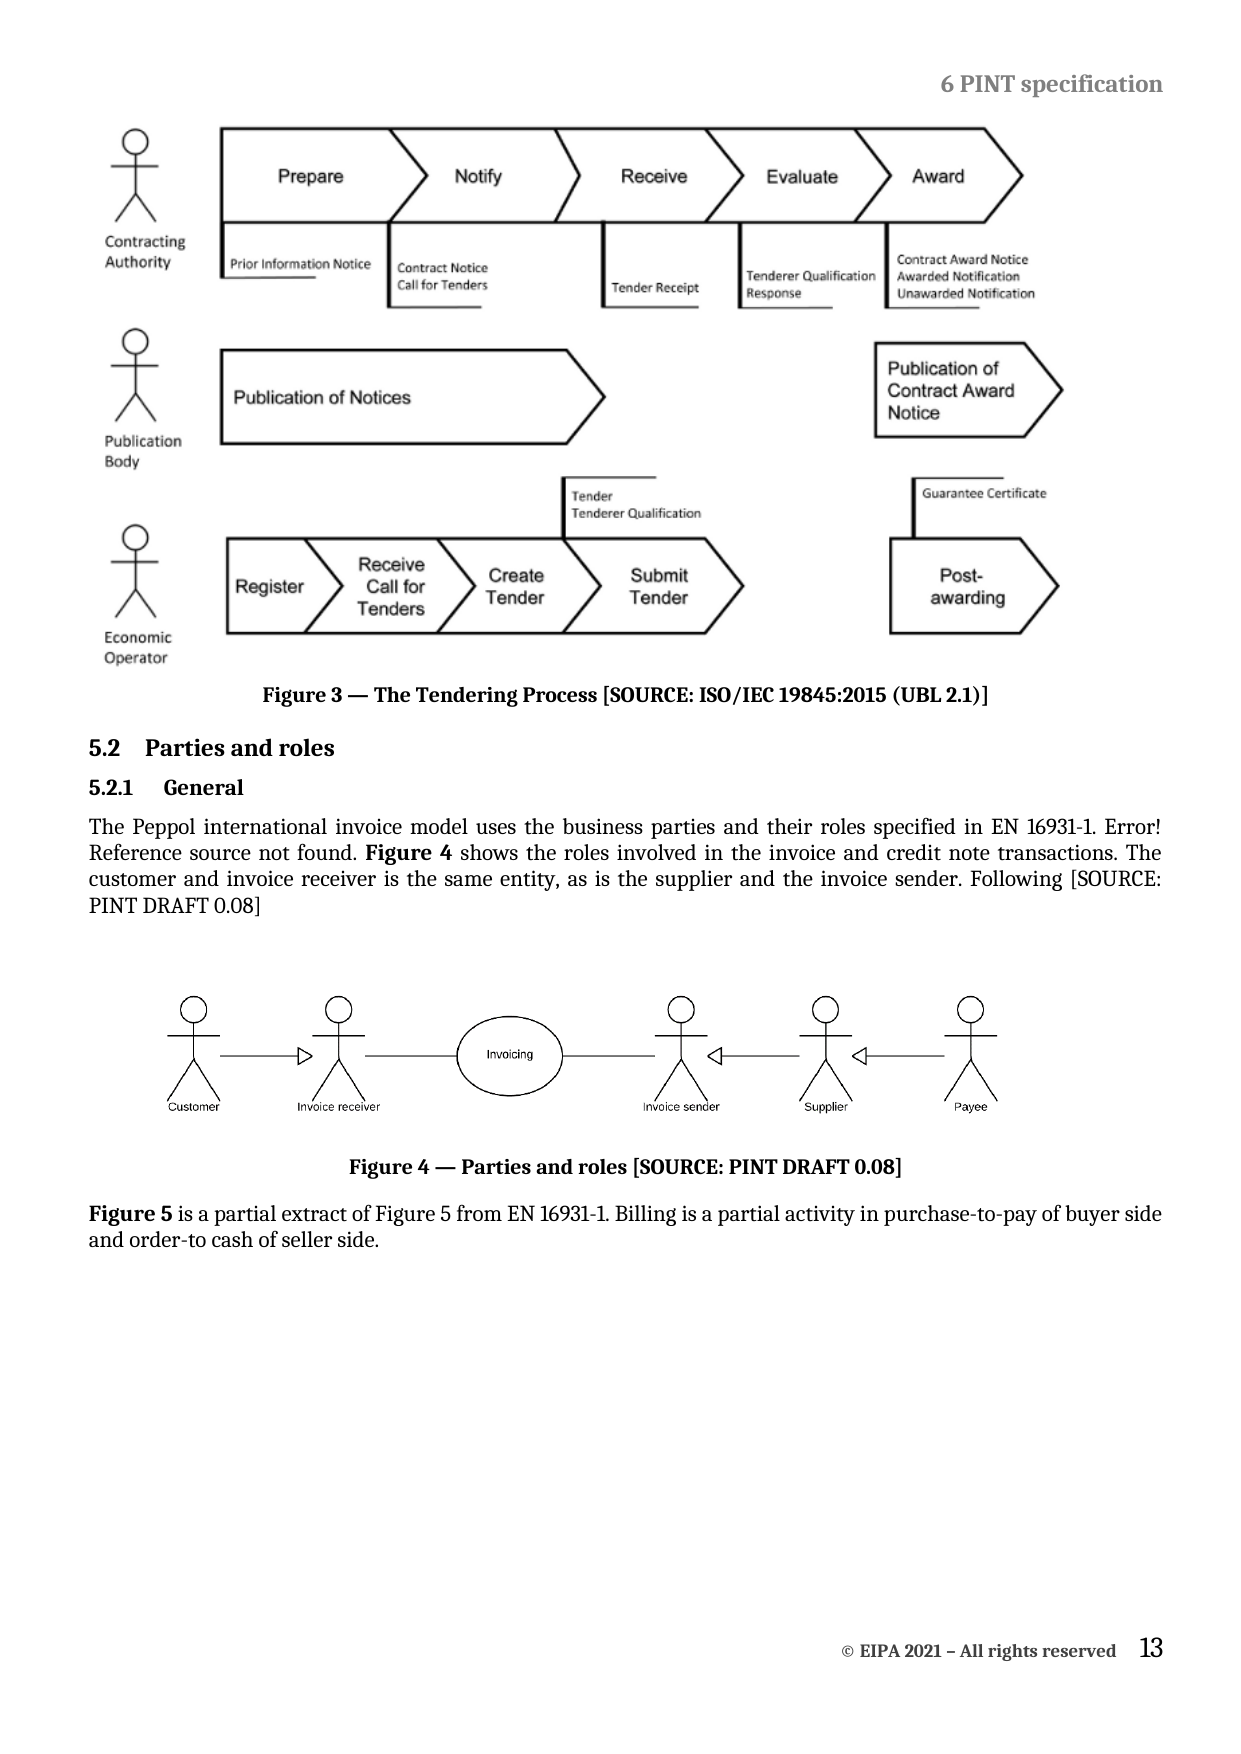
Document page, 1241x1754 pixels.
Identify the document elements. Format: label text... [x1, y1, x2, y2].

text Figure 3 — The Tendering Process [SOURCE: ISO/IEC 19845:2015 (UBL 2.1)] [89, 683, 1163, 708]
subtitle Parties and roles [89, 733, 1163, 762]
text Figure 4 — Parties and roles [SOURCE: PINT DRAFT 0.08] [89, 1154, 1163, 1180]
subtitle General [89, 775, 1163, 801]
text The Peppol international invoice model uses the business parties and their roles specified in EN 16931-1. Error! Reference source not found. Figure 4 shows the roles involved in the invoice and credit note transactions. The customer and invoice receiver is the same entity, as is the supplier and the invoice sender. Following [SOURCE: PINT DRAFT 0.08] [89, 813, 1163, 919]
text Figure 5 is a partial extract of Figure 5 from EN 16931-1. Billing is a partial activity in purchase-to-pay of buyer side and order-to cash of seller side. [89, 1201, 1163, 1253]
picture [88, 970, 1076, 1142]
picture [88, 122, 1076, 671]
